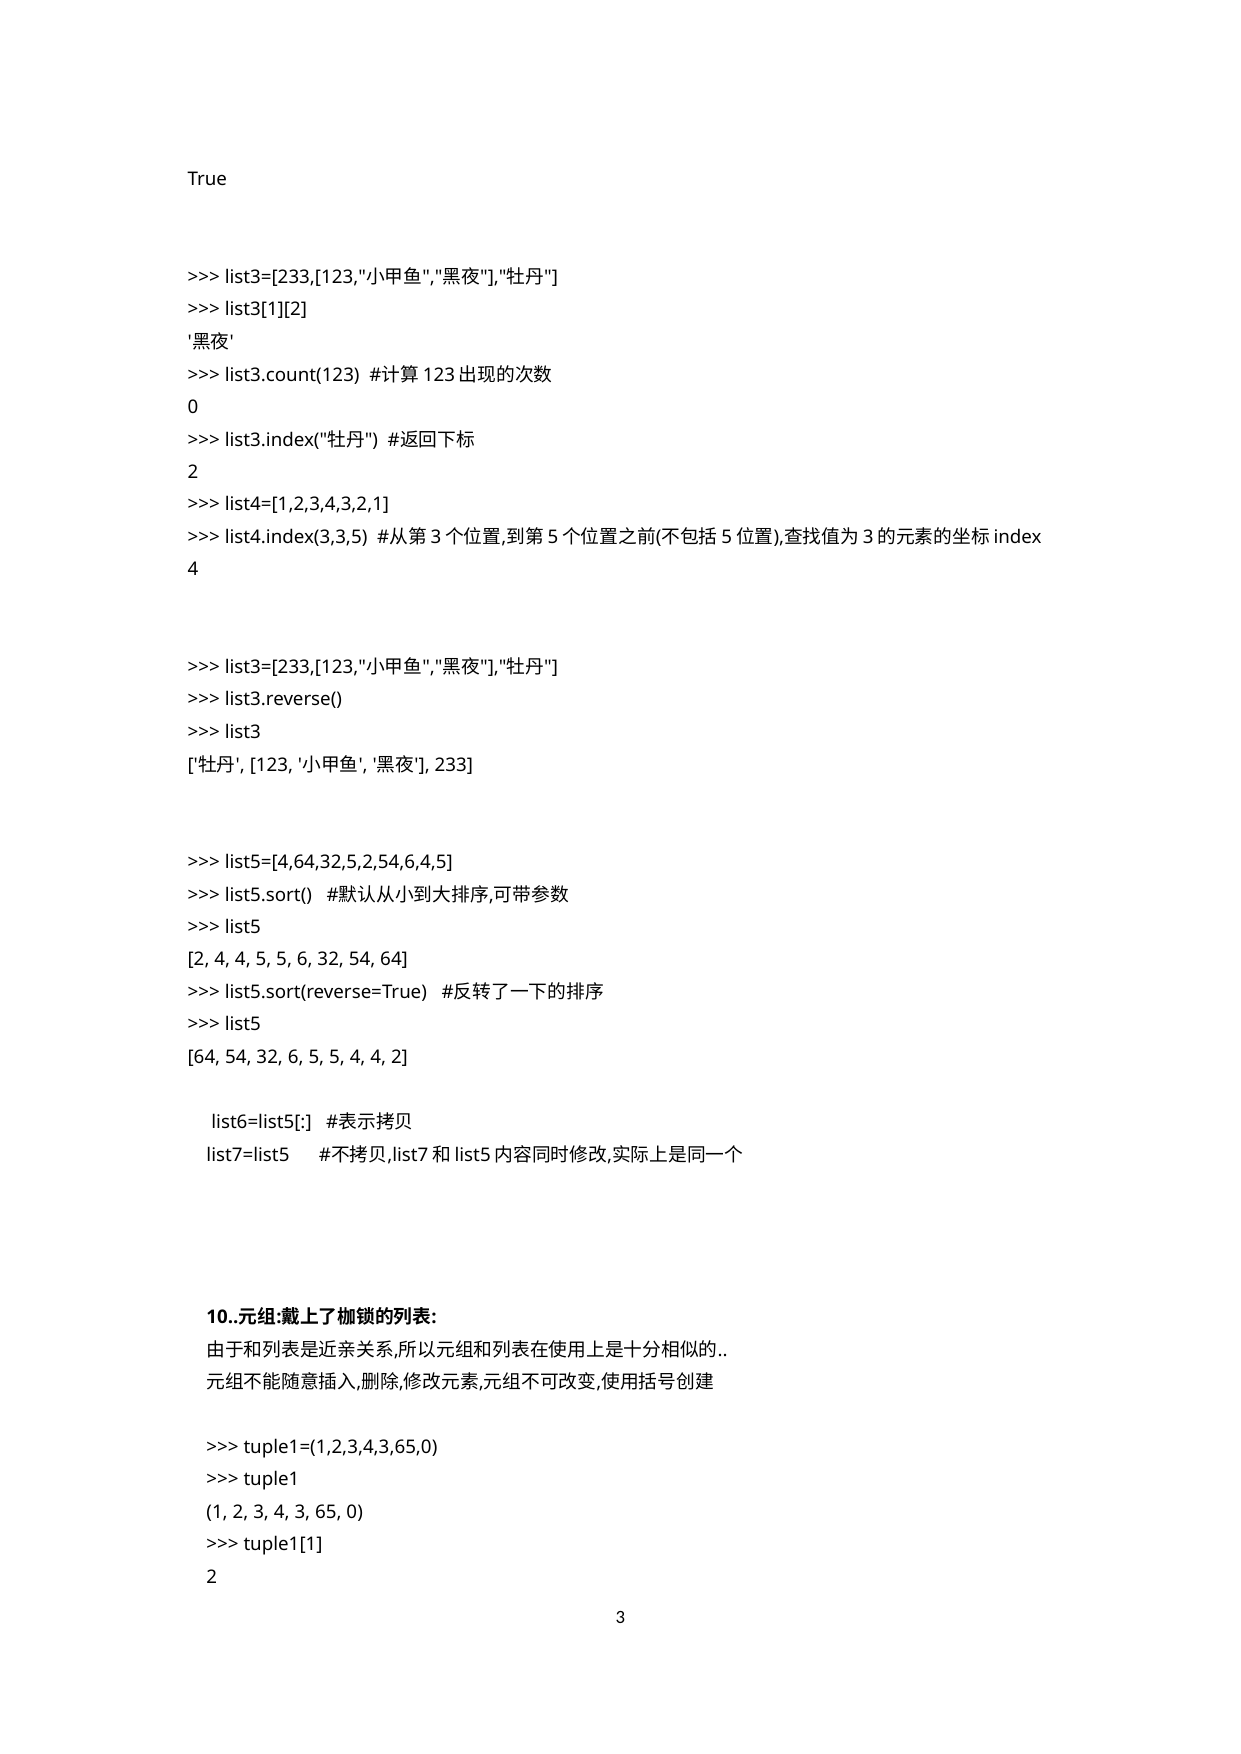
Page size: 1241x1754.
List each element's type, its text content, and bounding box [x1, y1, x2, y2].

text 元组不能随意插入,删除,修改元素,元组不可改变,使用括号创建 [187, 1364, 1053, 1397]
text >>> list4.index(3,3,5) #从第3个位置,到第5个位置之前(不包括5位置),查找值为3的元素的坐标index [187, 519, 1053, 552]
text (1, 2, 3, 4, 3, 65, 0) [187, 1494, 1053, 1527]
text ['牡丹', [123, '小甲鱼', '黑夜'], 233] [187, 747, 1053, 779]
text >>> list3=[233,[123,"小甲鱼","黑夜"],"牡丹"] [187, 649, 1053, 682]
text >>> list3 [187, 714, 1053, 747]
text True [187, 162, 1053, 194]
text list7=list5 #不拷贝,list7和list5内容同时修改,实际上是同一个 [187, 1137, 1053, 1169]
text 10..元组:戴上了枷锁的列表: [187, 1299, 1053, 1332]
text >>> list5.sort() #默认从小到大排序,可带参数 [187, 877, 1053, 909]
text >>> tuple1 [187, 1462, 1053, 1494]
text 0 [187, 389, 1053, 422]
text '黑夜' [187, 324, 1053, 357]
text >>> list3.reverse() [187, 682, 1053, 714]
text 4 [187, 552, 1053, 584]
text >>> list3.index("牡丹") #返回下标 [187, 422, 1053, 454]
text [64, 54, 32, 6, 5, 5, 4, 4, 2] [187, 1039, 1053, 1072]
text list6=list5[:] #表示拷贝 [187, 1104, 1053, 1137]
text >>> list3[1][2] [187, 292, 1053, 324]
text >>> list3.count(123) #计算123出现的次数 [187, 357, 1053, 389]
text >>> list5 [187, 1007, 1053, 1039]
text [2, 4, 4, 5, 5, 6, 32, 54, 64] [187, 942, 1053, 974]
text 2 [187, 1559, 1053, 1592]
text >>> list5=[4,64,32,5,2,54,6,4,5] [187, 844, 1053, 877]
text >>> tuple1[1] [187, 1527, 1053, 1559]
text >>> list3=[233,[123,"小甲鱼","黑夜"],"牡丹"] [187, 259, 1053, 292]
text >>> list5.sort(reverse=True) #反转了一下的排序 [187, 974, 1053, 1007]
text >>> list5 [187, 909, 1053, 942]
text >>> list4=[1,2,3,4,3,2,1] [187, 487, 1053, 519]
text 由于和列表是近亲关系,所以元组和列表在使用上是十分相似的.. [187, 1332, 1053, 1364]
text >>> tuple1=(1,2,3,4,3,65,0) [187, 1429, 1053, 1462]
text 2 [187, 454, 1053, 487]
